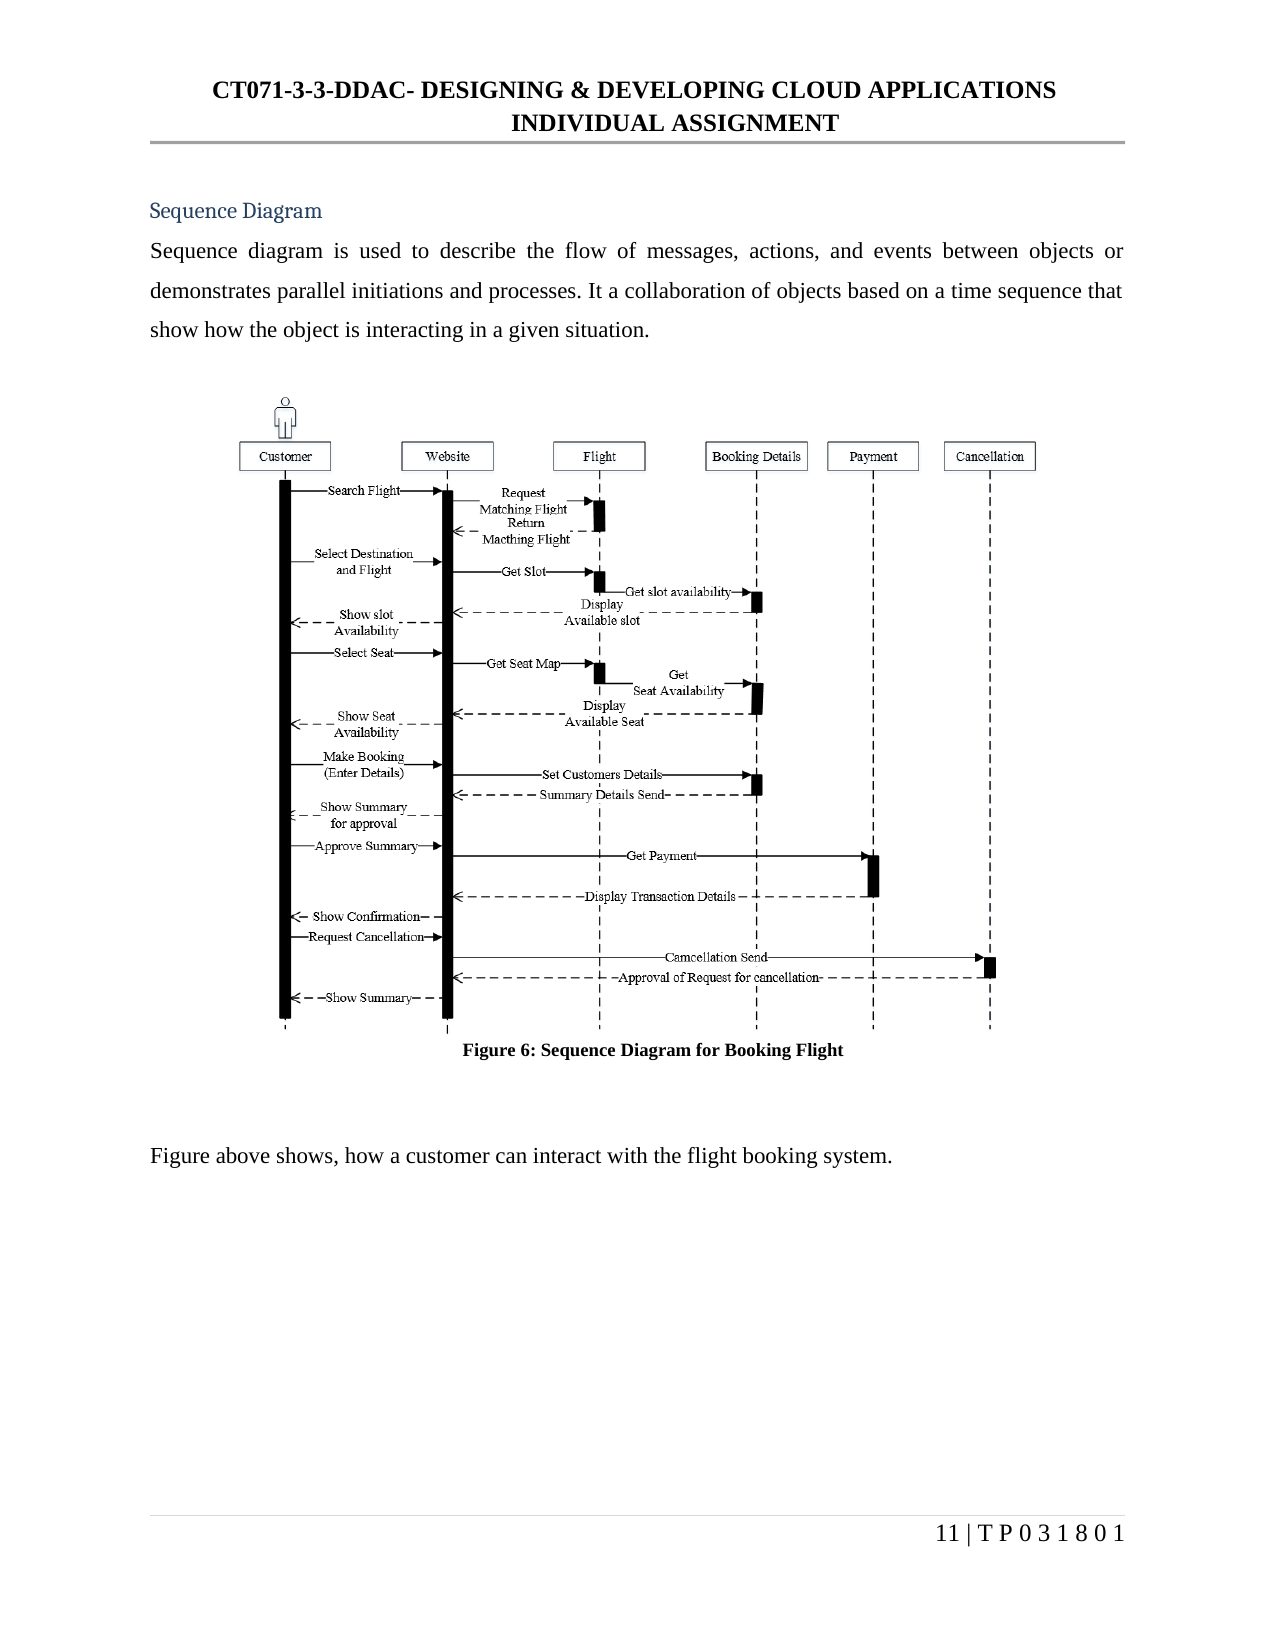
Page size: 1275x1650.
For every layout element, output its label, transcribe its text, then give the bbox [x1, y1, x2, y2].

text Sequence diagram is used to describe the flow of messages, actions, and events between objects or demonstrates parallel initiations and processes. It a collaboration of objects based on a time sequence that show how the object is interacting in a given situation. [150, 237, 1125, 343]
text Figure above shows, how a customer can interact with the flight booking system. [150, 1142, 1125, 1169]
subtitle Sequence Diagram [150, 198, 1125, 224]
picture [223, 394, 1052, 1035]
